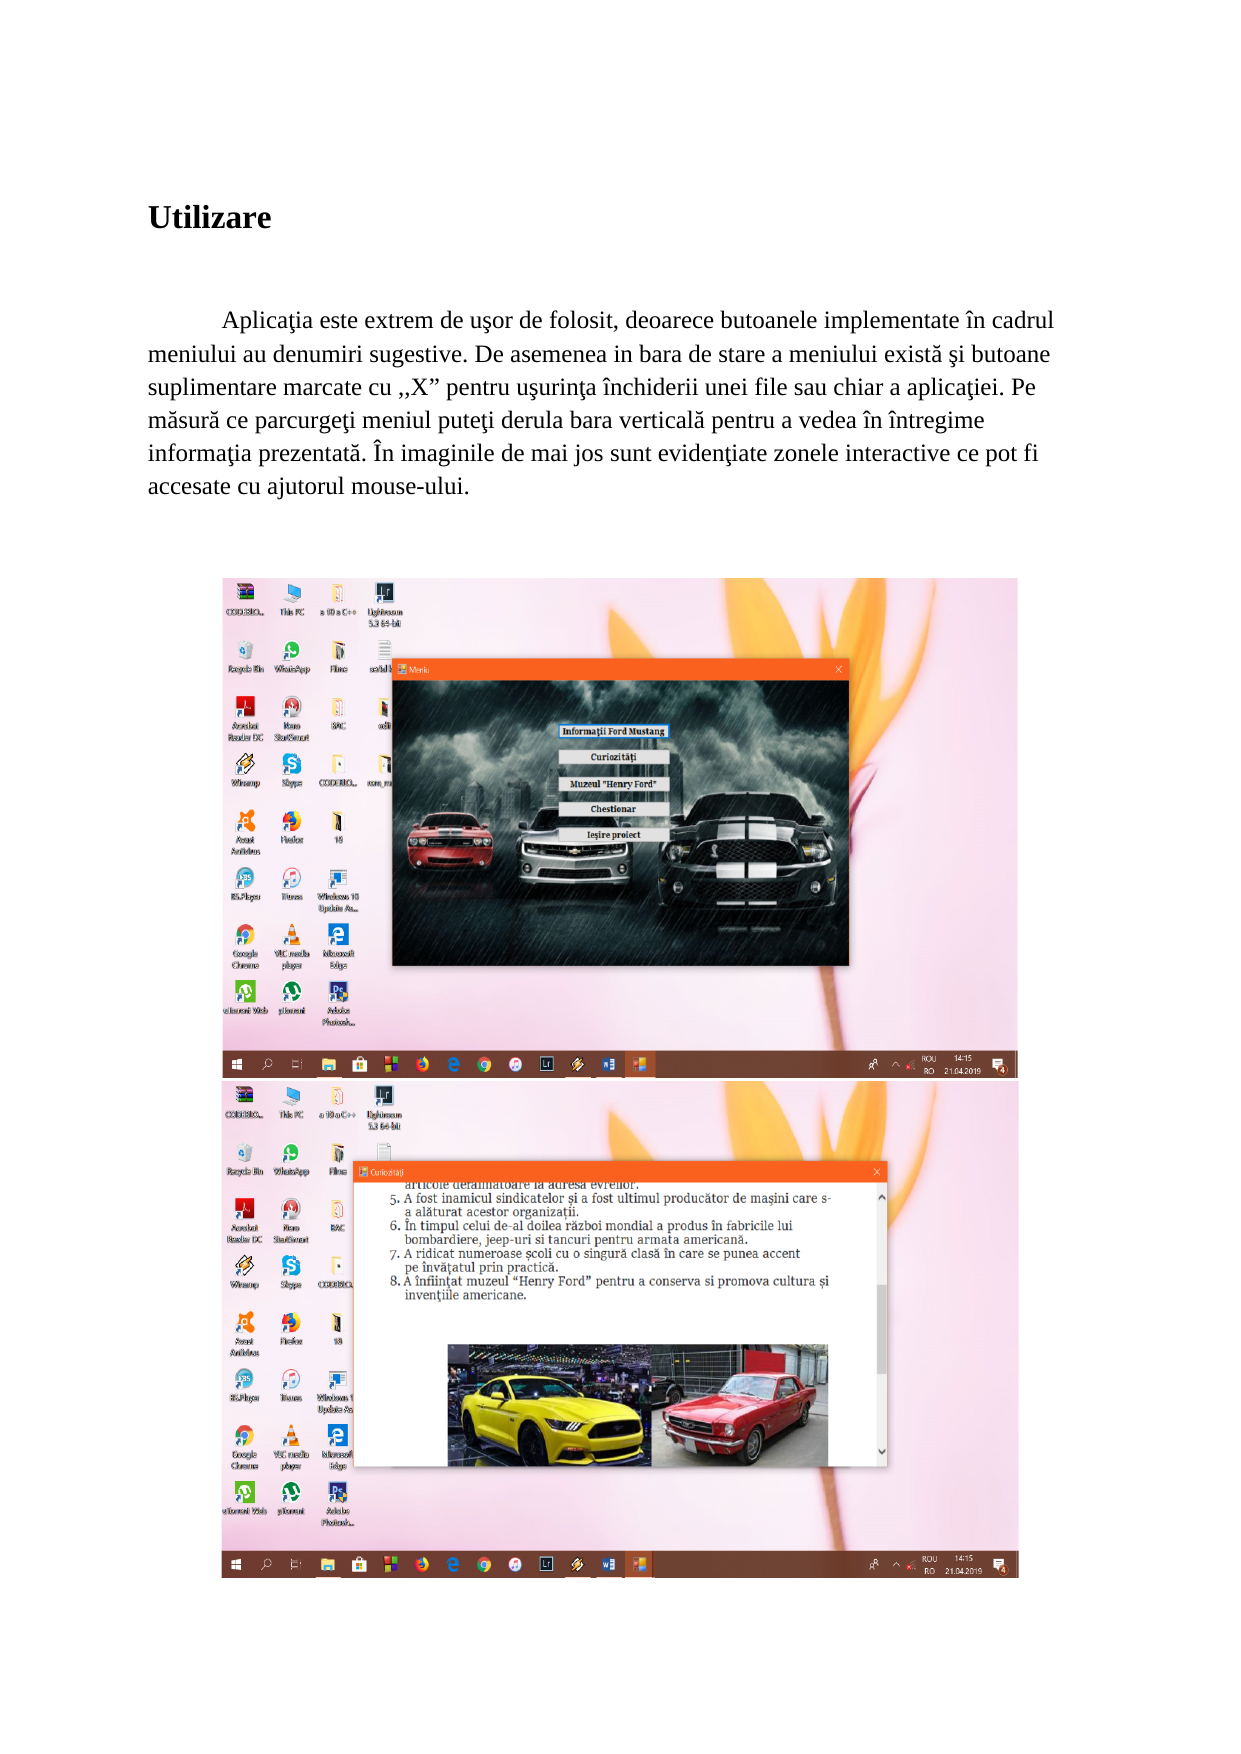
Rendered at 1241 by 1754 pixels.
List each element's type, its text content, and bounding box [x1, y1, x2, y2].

picture [221, 1081, 1019, 1578]
picture [222, 578, 1018, 1078]
text Utilizare [148, 198, 1093, 236]
text Aplicaţia este extrem de uşor de folosit, deoarece butoanele implementate în cadrul meniului au denumiri sugestive. De asemenea in bara de stare a meniului există şi butoane suplimentare marcate cu ,,X” pentru uşurinţa închiderii unei file sau chiar a aplicaţiei. Pe măsură ce parcurgeţi meniul puteţi derula bara verticală pentru a vedea în întregime informaţia prezentată. În imaginile de mai jos sunt evidenţiate zonele interactive ce pot fi accesate cu ajutorul mouse-ului. [148, 306, 1093, 499]
